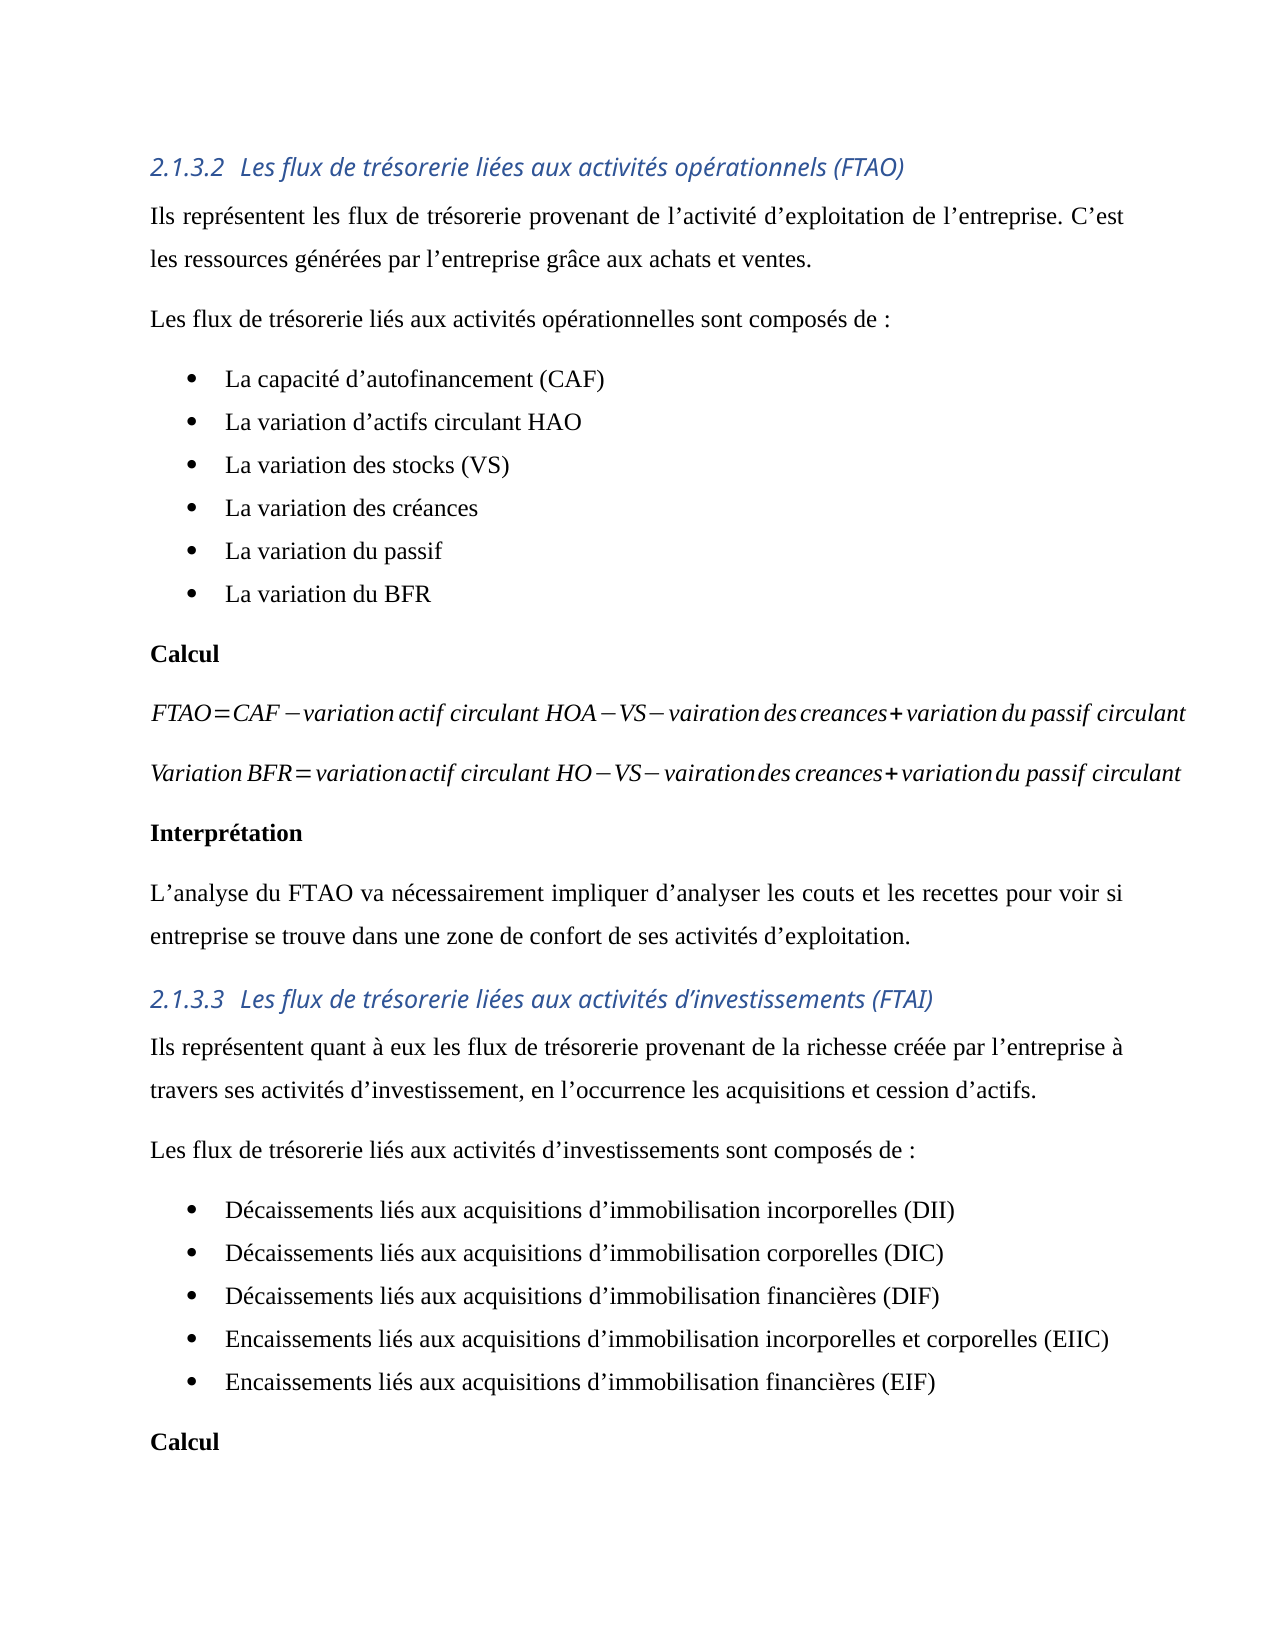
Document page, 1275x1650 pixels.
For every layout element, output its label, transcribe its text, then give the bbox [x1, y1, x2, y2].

list La variation des créances [187, 493, 1125, 522]
text Ils représentent les flux de trésorerie provenant de l’activité d’exploitation de l’entreprise. C’est les ressources générées par l’entreprise grâce aux achats et ventes. [150, 201, 1125, 273]
list La variation d’actifs circulant HAO [187, 407, 1125, 436]
text Ils représentent quant à eux les flux de trésorerie provenant de la richesse créée par l’entreprise à travers ses activités d’investissement, en l’occurrence les acquisitions et cession d’actifs. [150, 1032, 1125, 1104]
list Encaissements liés aux acquisitions d’immobilisation financières (EIF) [187, 1367, 1125, 1396]
subtitle Les flux de trésorerie liées aux activités opérationnels (FTAO) [150, 150, 1125, 184]
list La variation du BFR [187, 579, 1125, 608]
list La variation des stocks (VS) [187, 450, 1125, 479]
list Encaissements liés aux acquisitions d’immobilisation incorporelles et corporelles (EIIC) [187, 1324, 1125, 1353]
text Calcul [150, 1427, 1125, 1456]
list Décaissements liés aux acquisitions d’immobilisation corporelles (DIC) [187, 1238, 1125, 1267]
list La variation du passif [187, 536, 1125, 565]
list Décaissements liés aux acquisitions d’immobilisation financières (DIF) [187, 1281, 1125, 1310]
subtitle Les flux de trésorerie liées aux activités d’investissements (FTAI) [150, 981, 1125, 1015]
text Les flux de trésorerie liés aux activités d’investissements sont composés de : [150, 1135, 1125, 1164]
text Interprétation [150, 818, 1125, 847]
text Calcul [150, 639, 1125, 668]
text L’analyse du FTAO va nécessairement impliquer d’analyser les couts et les recettes pour voir si entreprise se trouve dans une zone de confort de ses activités d’exploitation. [150, 878, 1125, 950]
text Les flux de trésorerie liés aux activités opérationnelles sont composés de : [150, 304, 1125, 333]
list La capacité d’autofinancement (CAF) [187, 364, 1125, 392]
list Décaissements liés aux acquisitions d’immobilisation incorporelles (DII) [187, 1195, 1125, 1224]
